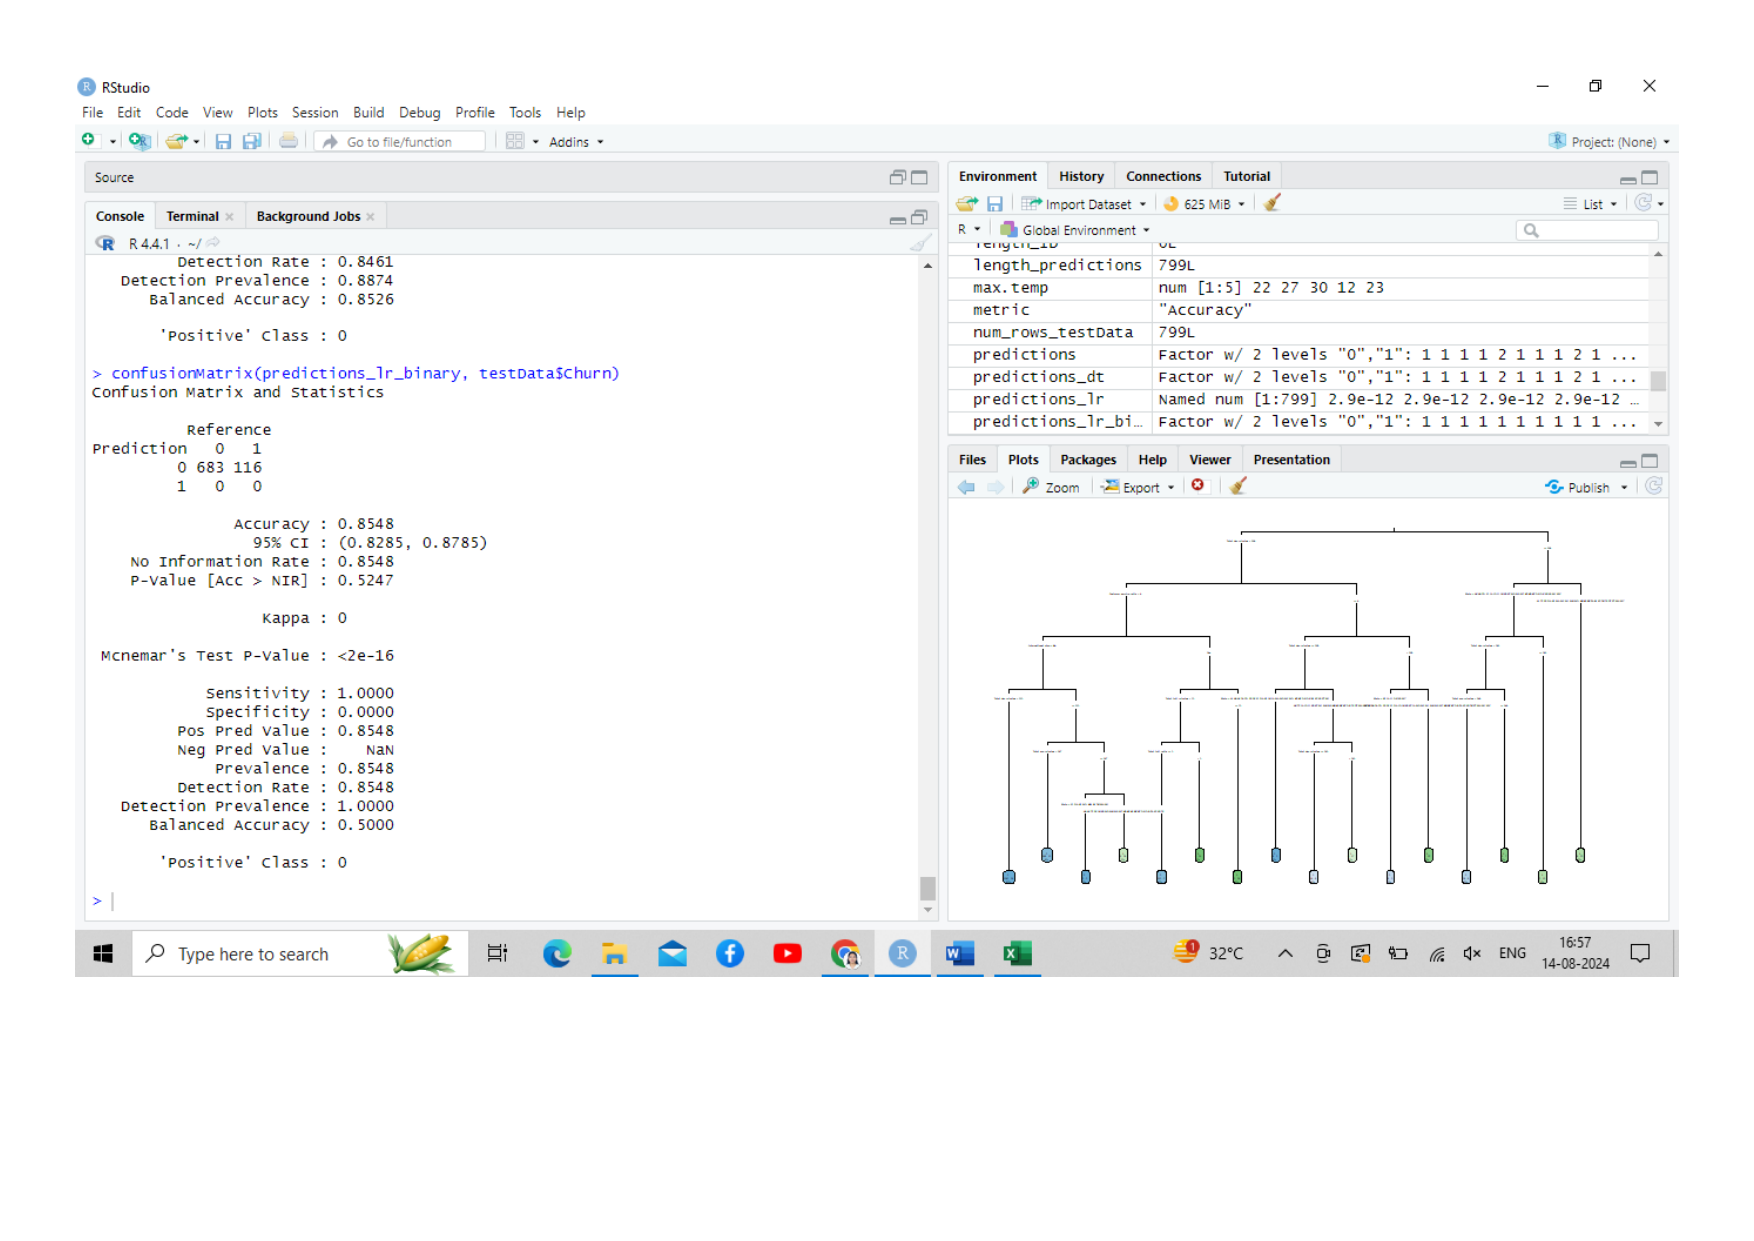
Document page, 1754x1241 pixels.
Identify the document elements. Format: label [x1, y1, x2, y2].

picture [75, 75, 1679, 977]
